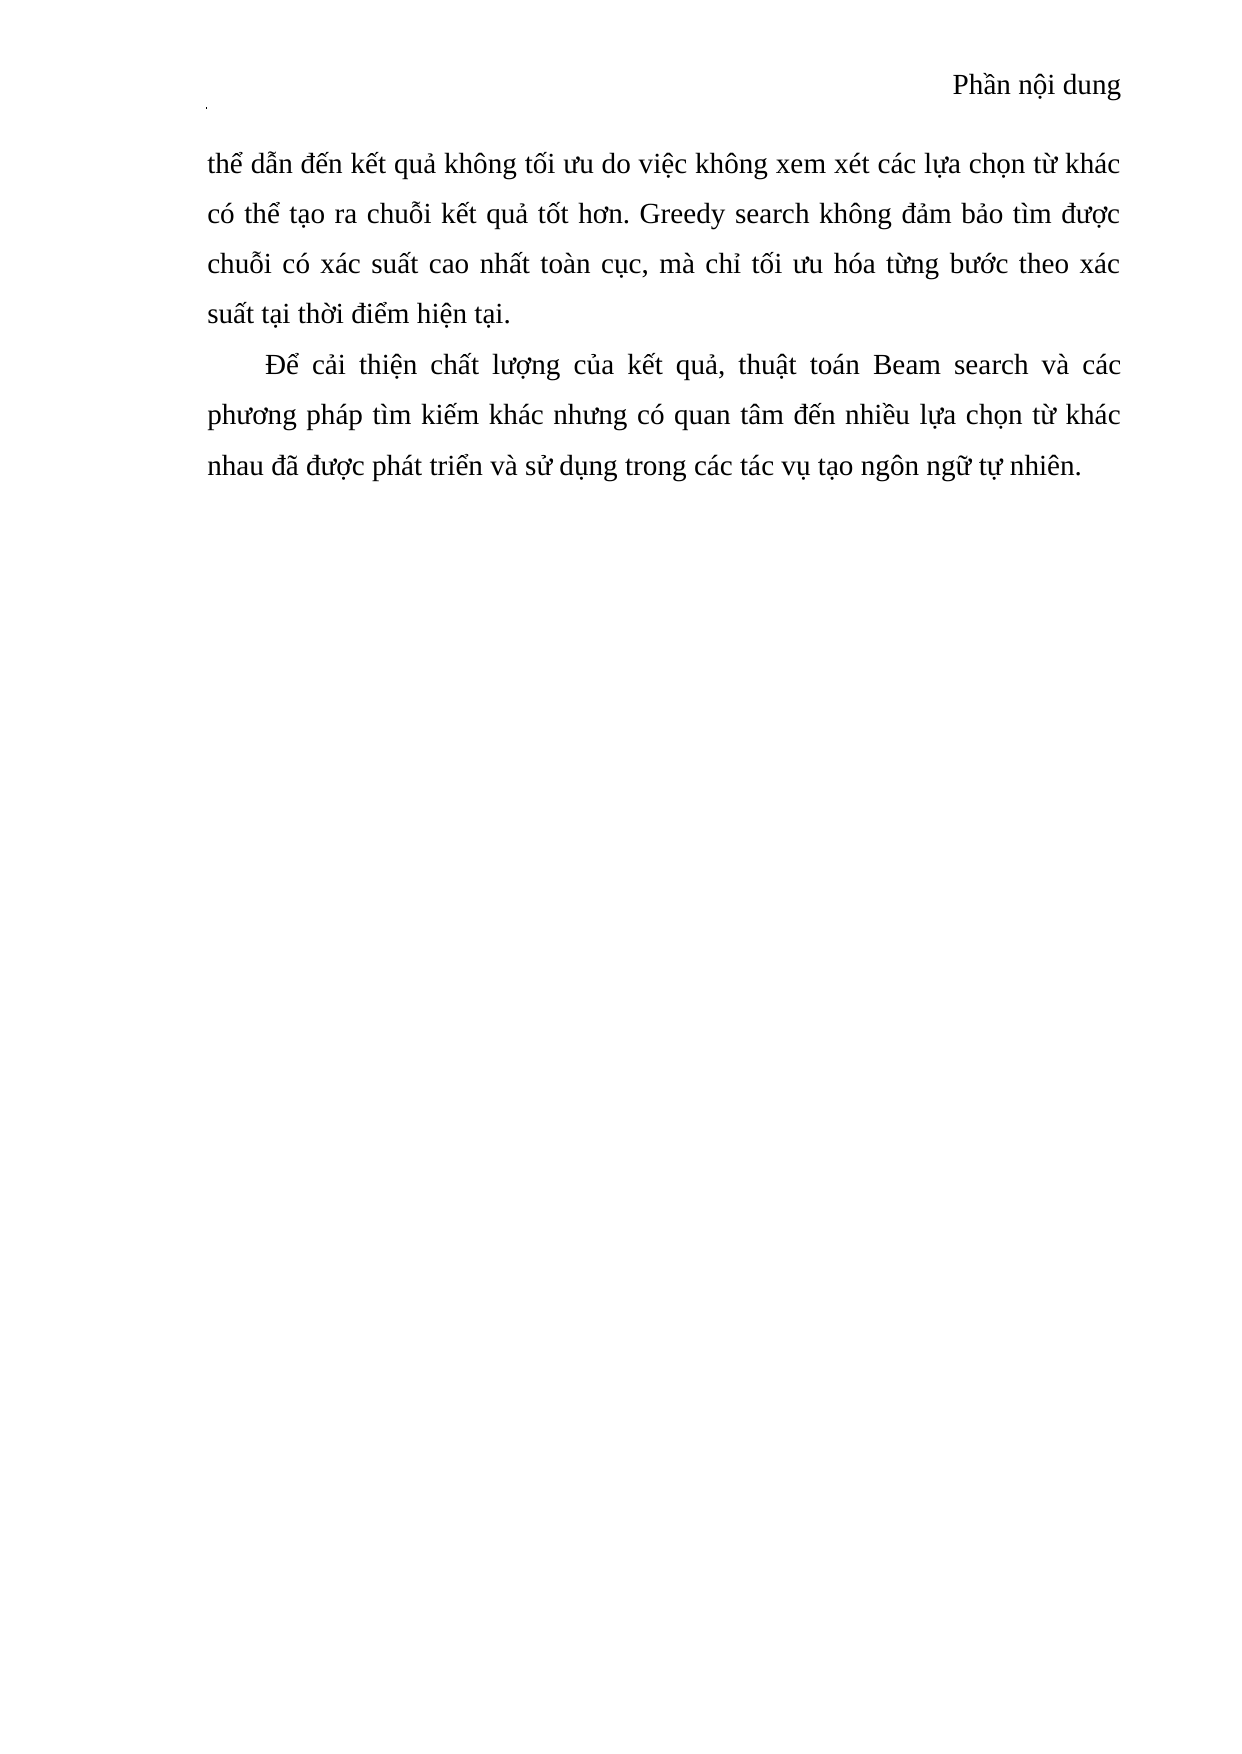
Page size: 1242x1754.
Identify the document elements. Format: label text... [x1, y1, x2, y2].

text thể dẫn đến kết quả không tối ưu do việc không xem xét các lựa chọn từ khác có thể tạo ra chuỗi kết quả tốt hơn. Greedy search không đảm bảo tìm được chuỗi có xác suất cao nhất toàn cục, mà chỉ tối ưu hóa từng bước theo xác suất tại thời điểm hiện tại. [207, 146, 1121, 330]
text Để cải thiện chất lượng của kết quả, thuật toán Beam search và các phương pháp tìm kiếm khác nhưng có quan tâm đến nhiều lựa chọn từ khác nhau đã được phát triển và sử dụng trong các tác vụ tạo ngôn ngữ tự nhiên. [207, 347, 1122, 481]
